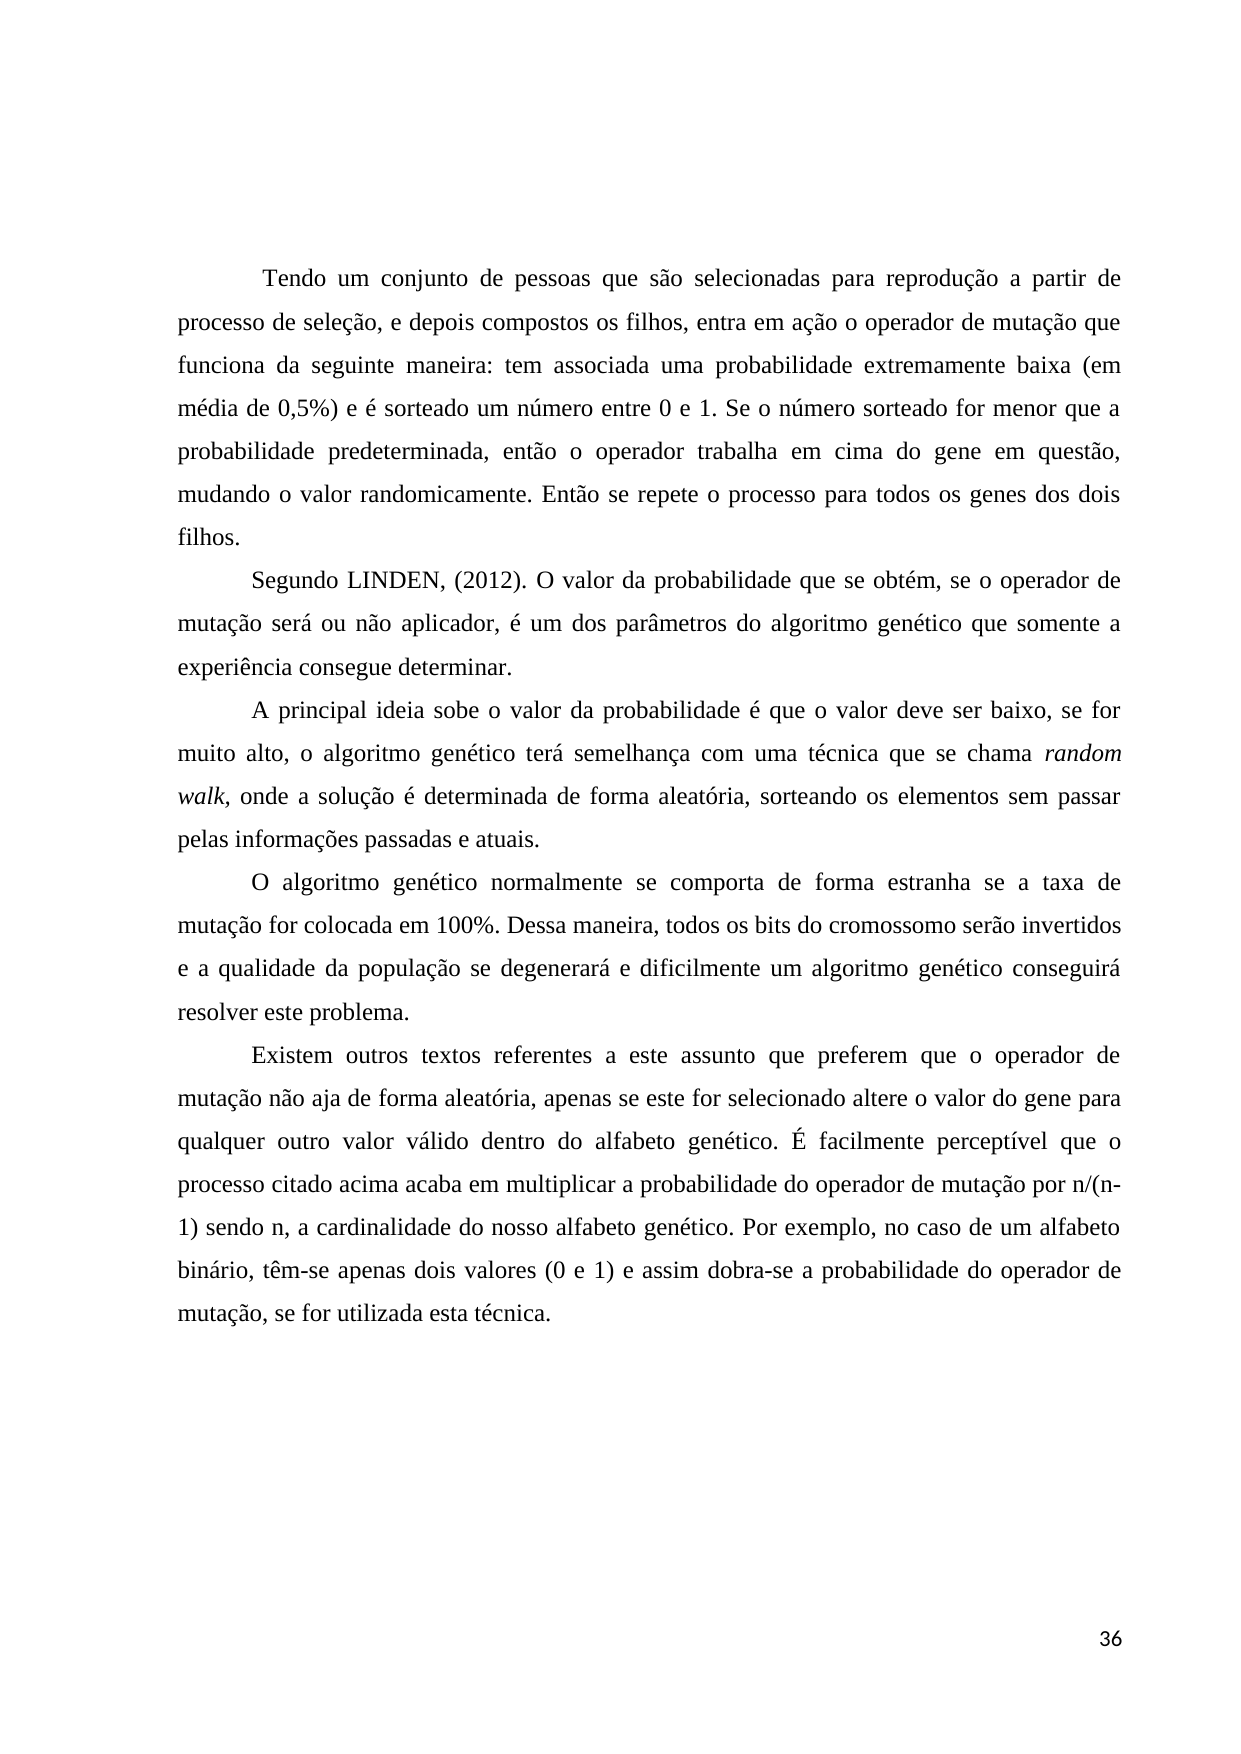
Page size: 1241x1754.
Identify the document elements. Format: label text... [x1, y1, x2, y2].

text A principal ideia sobe o valor da probabilidade é que o valor deve ser baixo, se for muito alto, o algoritmo genético terá semelhança com uma técnica que se chama random walk, onde a solução é determinada de forma aleatória, sorteando os elementos sem passar pelas informações passadas e atuais. [177, 695, 1122, 853]
text Segundo LINDEN, (2012). O valor da probabilidade que se obtém, se o operador de mutação será ou não aplicador, é um dos parâmetros do algoritmo genético que somente a experiência consegue determinar. [177, 565, 1122, 680]
text O algoritmo genético normalmente se comporta de forma estranha se a taxa de mutação for colocada em 100%. Dessa maneira, todos os bits do cromossomo serão invertidos e a qualidade da população se degenerará e dificilmente um algoritmo genético conseguirá resolver este problema. [177, 867, 1122, 1025]
text Tendo um conjunto de pessoas que são selecionadas para reprodução a partir de processo de seleção, e depois compostos os filhos, entra em ação o operador de mutação que funciona da seguinte maneira: tem associada uma probabilidade extremamente baixa (em média de 0,5%) e é sorteado um número entre 0 e 1. Se o número sorteado for menor que a probabilidade predeterminada, então o operador trabalha em cima do gene em questão, mudando o valor randomicamente. Então se repete o processo para todos os genes dos dois filhos. [177, 263, 1122, 551]
text Existem outros textos referentes a este assunto que preferem que o operador de mutação não aja de forma aleatória, apenas se este for selecionado altere o valor do gene para qualquer outro valor válido dentro do alfabeto genético. É facilmente perceptível que o processo citado acima acaba em multiplicar a probabilidade do operador de mutação por n/(n-1) sendo n, a cardinalidade do nosso alfabeto genético. Por exemplo, no caso de um alfabeto binário, têm-se apenas dois valores (0 e 1) e assim dobra-se a probabilidade do operador de mutação, se for utilizada esta técnica. [177, 1040, 1122, 1327]
